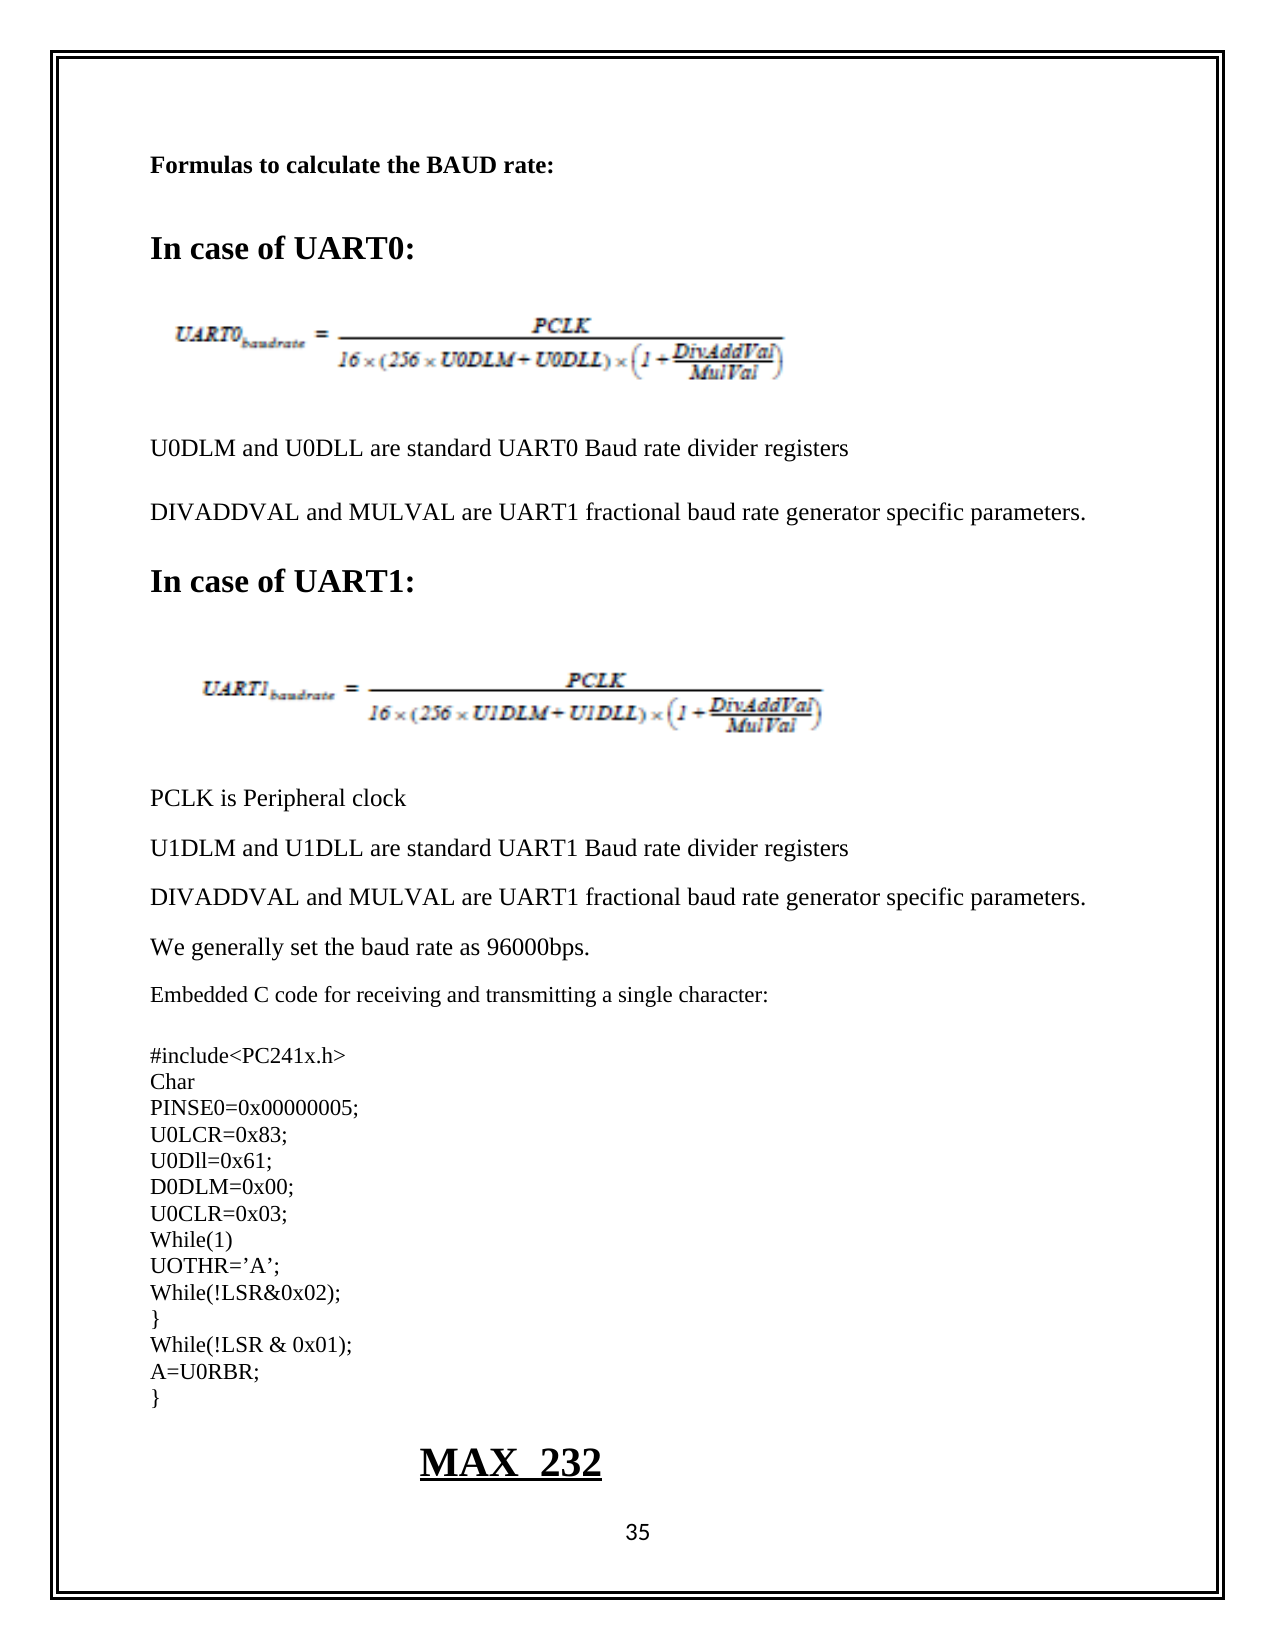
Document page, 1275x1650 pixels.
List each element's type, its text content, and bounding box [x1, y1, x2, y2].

text PINSE0=0x00000005; [150, 1094, 1125, 1121]
text U0DLM and U0DLL are standard UART0 Baud rate divider registers [150, 433, 1125, 462]
text U0Dll=0x61; [150, 1147, 1125, 1173]
text MAX 232 [150, 1437, 1125, 1485]
text U1DLM and U1DLL are standard UART1 Baud rate divider registers [150, 833, 1125, 861]
picture [150, 639, 873, 749]
text We generally set the baud rate as 96000bps. [150, 932, 1125, 961]
text Embedded C code for receiving and transmitting a single character: [150, 981, 1125, 1008]
text UOTHR=’A’; [150, 1252, 1125, 1279]
text While(1) [150, 1226, 1125, 1252]
text DIVADDVAL and MULVAL are UART1 fractional baud rate generator specific parameters. [150, 882, 1125, 911]
text #include<PC241x.h> [150, 1042, 1125, 1068]
text While(!LSR&0x02); [150, 1279, 1125, 1305]
text U0LCR=0x83; [150, 1121, 1125, 1147]
text } [150, 1305, 1125, 1332]
text } [150, 1384, 1125, 1411]
text Formulas to calculate the BAUD rate: [150, 150, 1125, 179]
text D0DLM=0x00; [150, 1173, 1125, 1200]
text Char [150, 1068, 1125, 1094]
picture [150, 287, 819, 399]
text PCLK is Peripheral clock [150, 783, 1125, 812]
text DIVADDVAL and MULVAL are UART1 fractional baud rate generator specific parameters. [150, 497, 1125, 526]
text In case of UART0: [150, 228, 1125, 267]
text U0CLR=0x03; [150, 1200, 1125, 1226]
text In case of UART1: [150, 561, 1125, 600]
text While(!LSR & 0x01); [150, 1332, 1125, 1358]
text A=U0RBR; [150, 1358, 1125, 1384]
